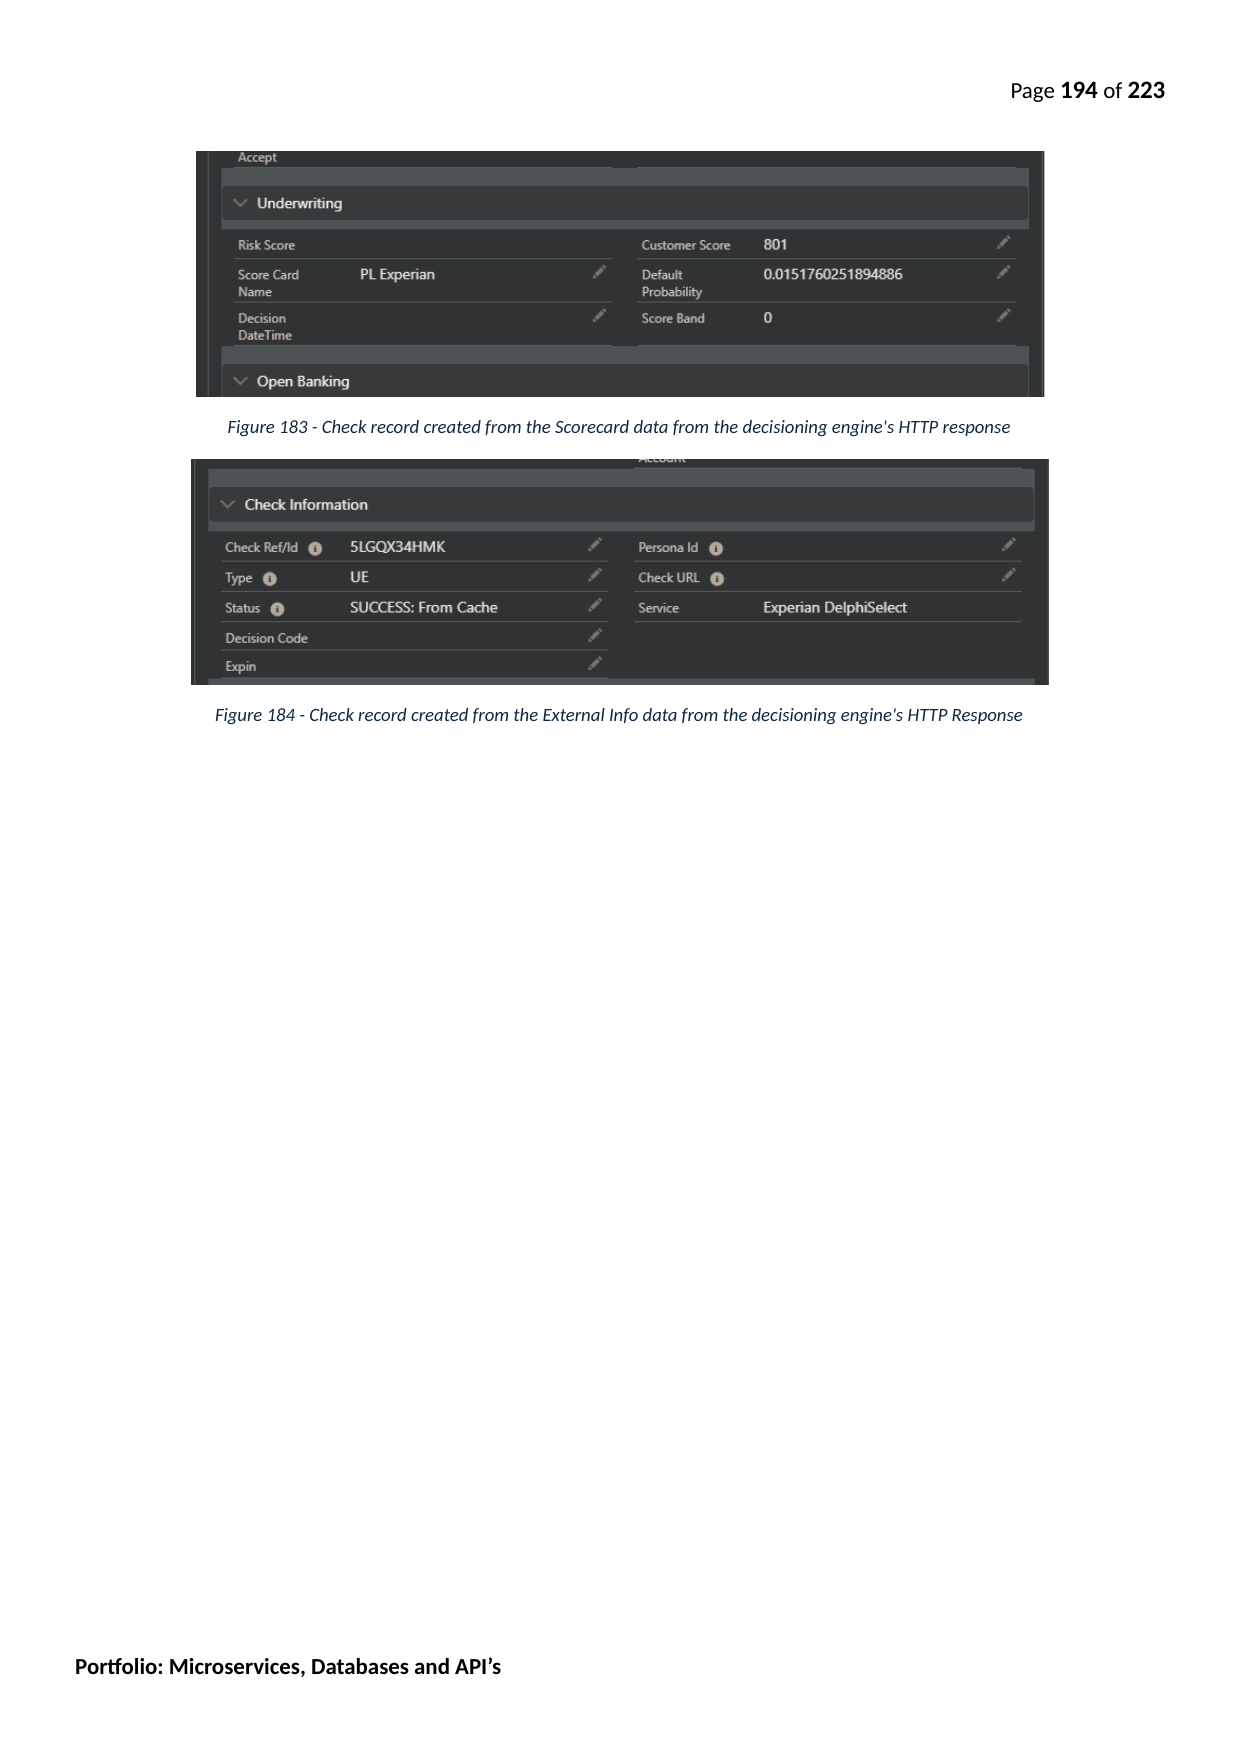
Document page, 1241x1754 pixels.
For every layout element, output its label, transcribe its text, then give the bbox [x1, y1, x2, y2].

text Figure 184 - Check record created from the External Info data from the decisioning engine's HTTP Response [75, 703, 1165, 726]
picture [191, 459, 1049, 685]
picture [196, 151, 1045, 397]
text Figure 183 - Check record created from the Scorecard data from the decisioning engine's HTTP response [75, 415, 1165, 438]
